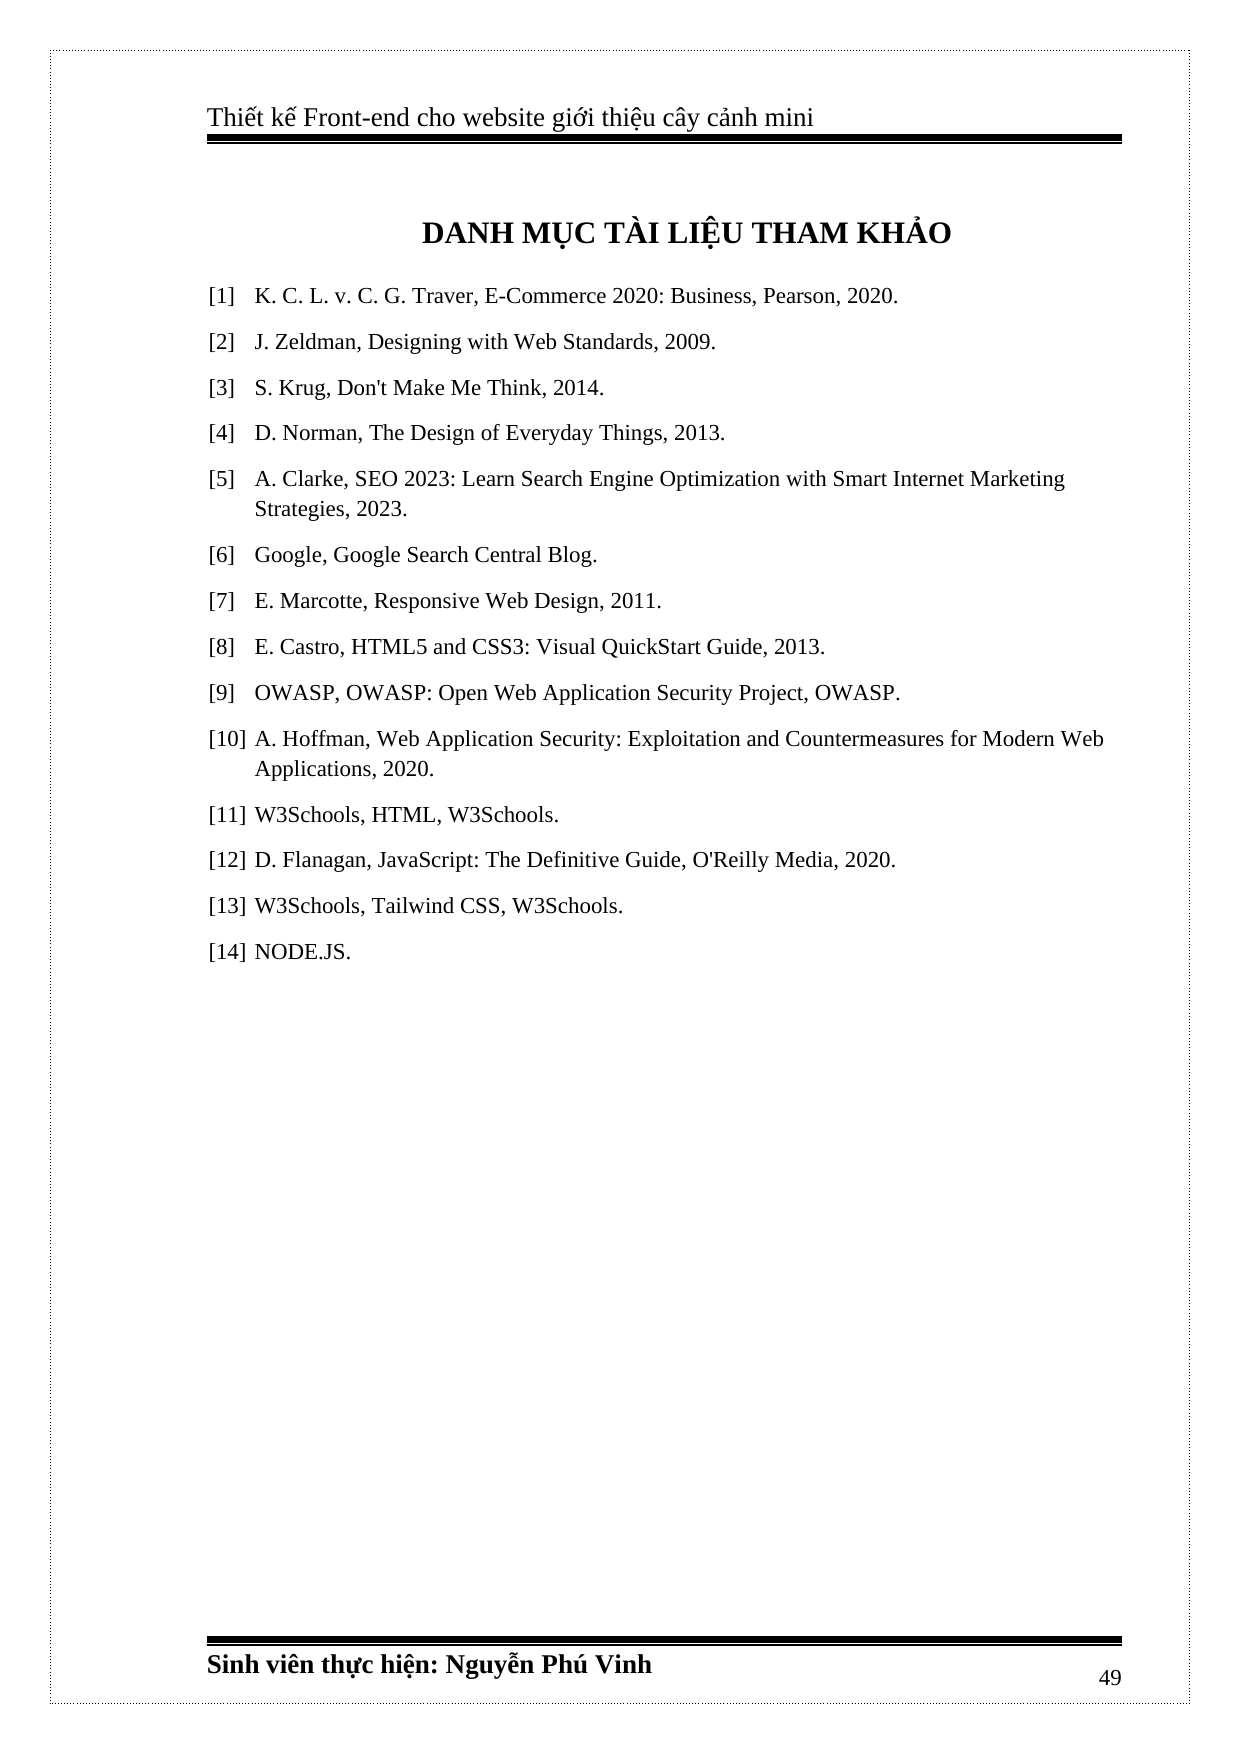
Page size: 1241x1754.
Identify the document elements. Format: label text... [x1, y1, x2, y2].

table_cell E. Castro, HTML5 and CSS3: Visual QuickStart Guide, 2013. [253, 631, 1122, 677]
table_cell [4] [207, 418, 253, 464]
table_cell A. Hoffman, Web Application Security: Exploitation and Countermeasures for Modern Web Applications, 2020. [253, 723, 1122, 799]
table_cell [8] [207, 631, 253, 677]
table_header K. C. L. v. C. G. Traver, E-Commerce 2020: Business, Pearson, 2020. [253, 280, 1122, 326]
table_cell [11] [207, 799, 253, 845]
table_cell [12] [207, 845, 253, 891]
subtitle DANH MỤC TÀI LIỆU THAM KHẢO [252, 214, 1122, 250]
table_cell [2] [207, 326, 253, 372]
table_cell D. Flanagan, JavaScript: The Definitive Guide, O'Reilly Media, 2020. [253, 845, 1122, 891]
table_cell W3Schools, HTML, W3Schools. [253, 799, 1122, 845]
table_cell Google, Google Search Central Blog. [253, 540, 1122, 586]
table_cell OWASP, OWASP: Open Web Application Security Project, OWASP. [253, 677, 1122, 723]
table_cell [6] [207, 540, 253, 586]
table_header [1] [207, 280, 253, 326]
table_cell D. Norman, The Design of Everyday Things, 2013. [253, 418, 1122, 464]
table_cell [9] [207, 677, 253, 723]
table_cell [13] [207, 891, 253, 937]
table_cell [5] [207, 464, 253, 540]
table_cell [14] [207, 937, 253, 982]
table_cell E. Marcotte, Responsive Web Design, 2011. [253, 586, 1122, 631]
table_cell [7] [207, 586, 253, 631]
table_cell S. Krug, Don't Make Me Think, 2014. [253, 372, 1122, 418]
table_cell A. Clarke, SEO 2023: Learn Search Engine Optimization with Smart Internet Marketing Strategies, 2023. [253, 464, 1122, 540]
table_cell W3Schools, Tailwind CSS, W3Schools. [253, 891, 1122, 937]
table_cell NODE.JS. [253, 937, 1122, 982]
table_cell J. Zeldman, Designing with Web Standards, 2009. [253, 326, 1122, 372]
table_cell [3] [207, 372, 253, 418]
table_cell [10] [207, 723, 253, 799]
